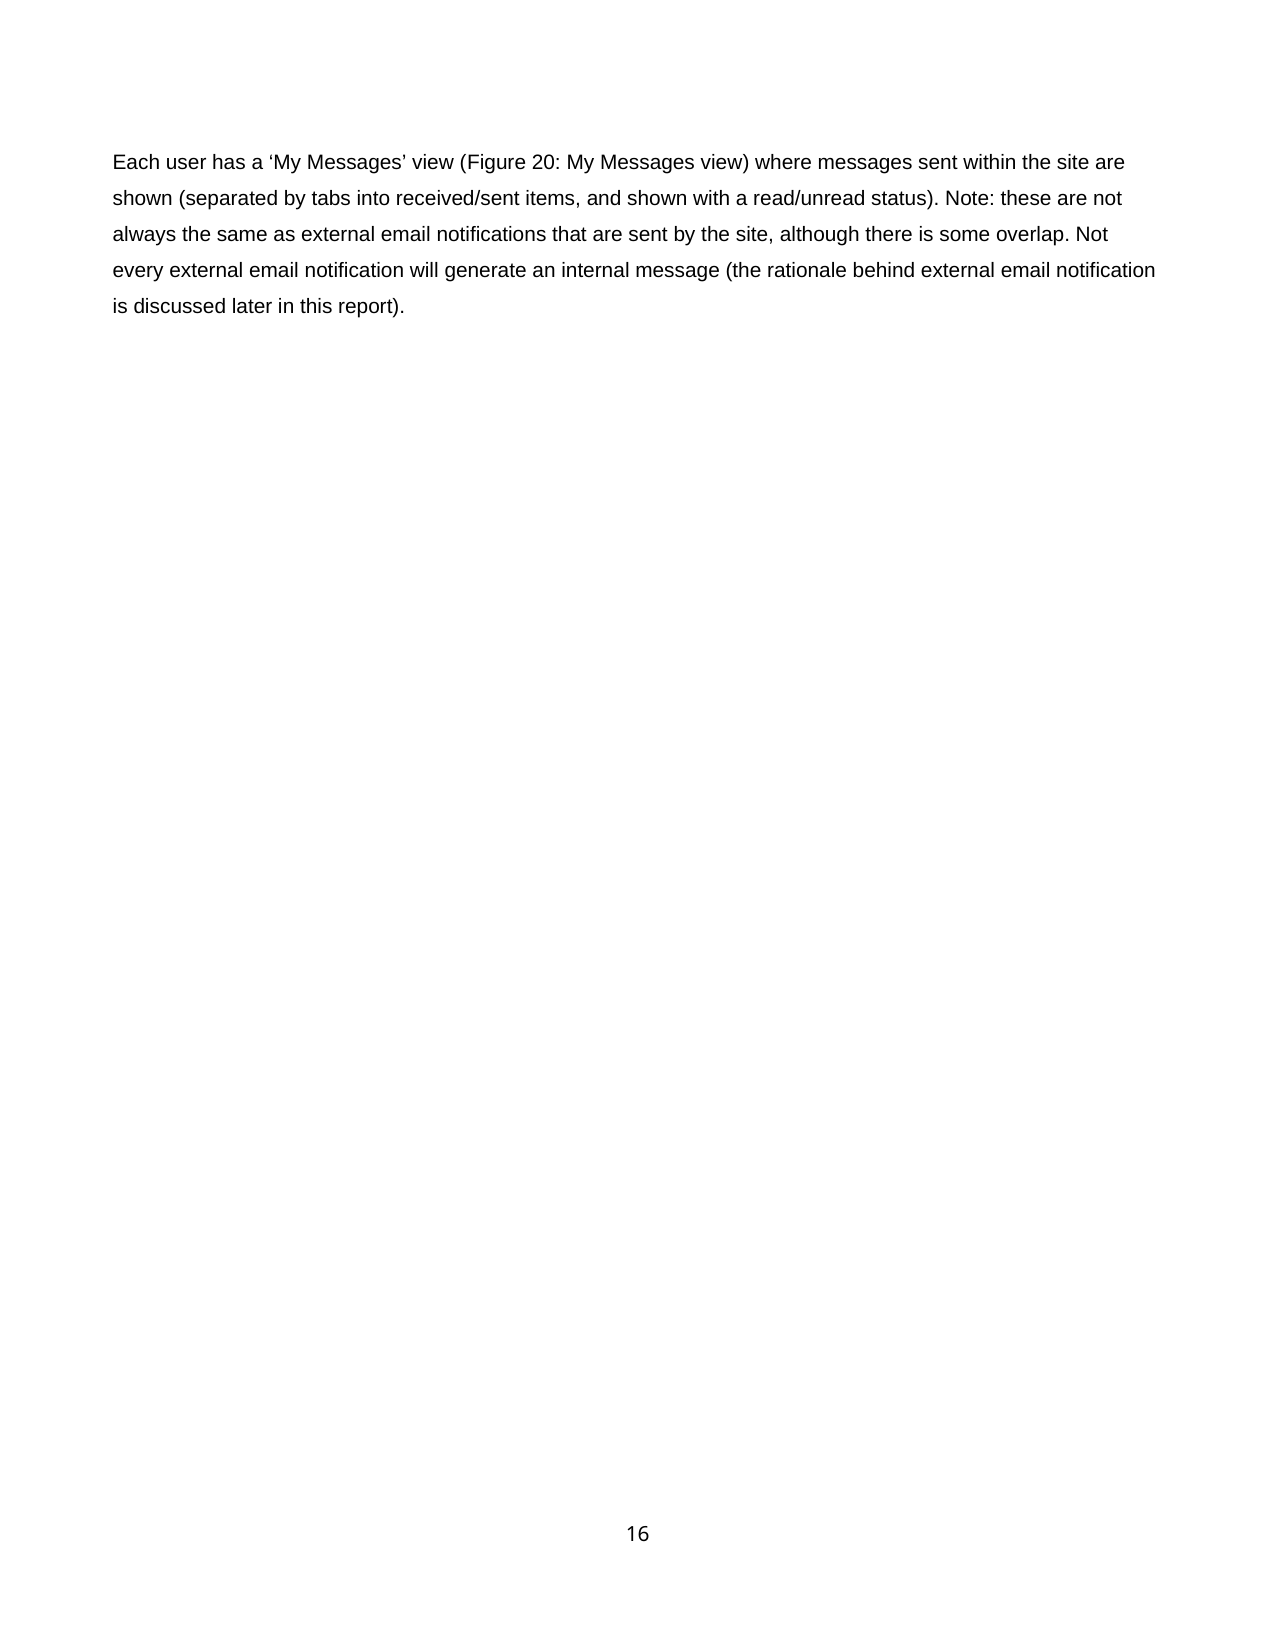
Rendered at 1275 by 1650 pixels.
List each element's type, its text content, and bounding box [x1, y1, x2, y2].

text Each user has a ‘My Messages’ view (Figure 20: View Message / My Messages view) where messages sent within the site are shown (separated by tabs into received/sent items, and shown with a read/unread status). Note: these are not always the same as external email notifications that are sent by the site, although there is some overlap. Not every external email notification will generate an internal message (the rationale behind external email notification is discussed later in this report). [112, 150, 1162, 318]
